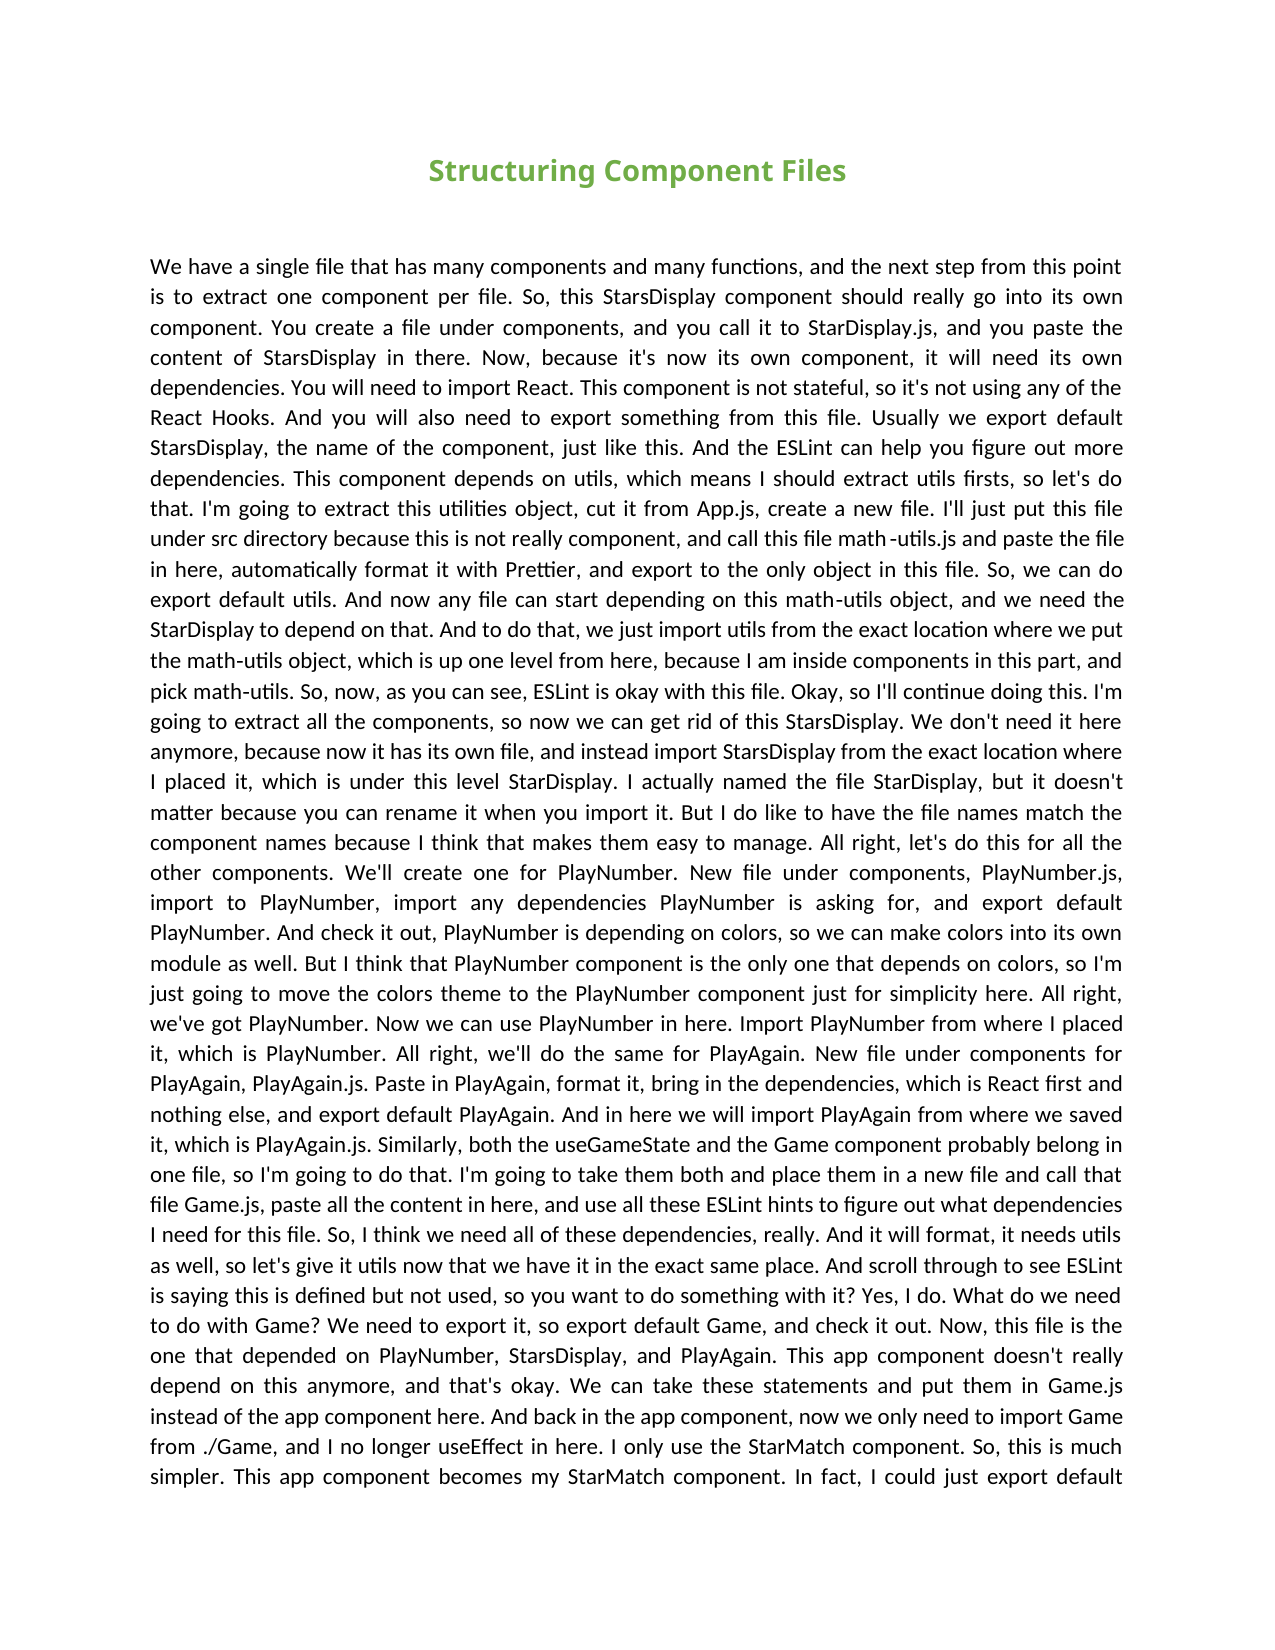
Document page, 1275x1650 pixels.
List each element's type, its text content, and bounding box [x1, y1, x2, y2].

subtitle Structuring Component Files [150, 150, 1125, 190]
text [150, 252, 1125, 1490]
